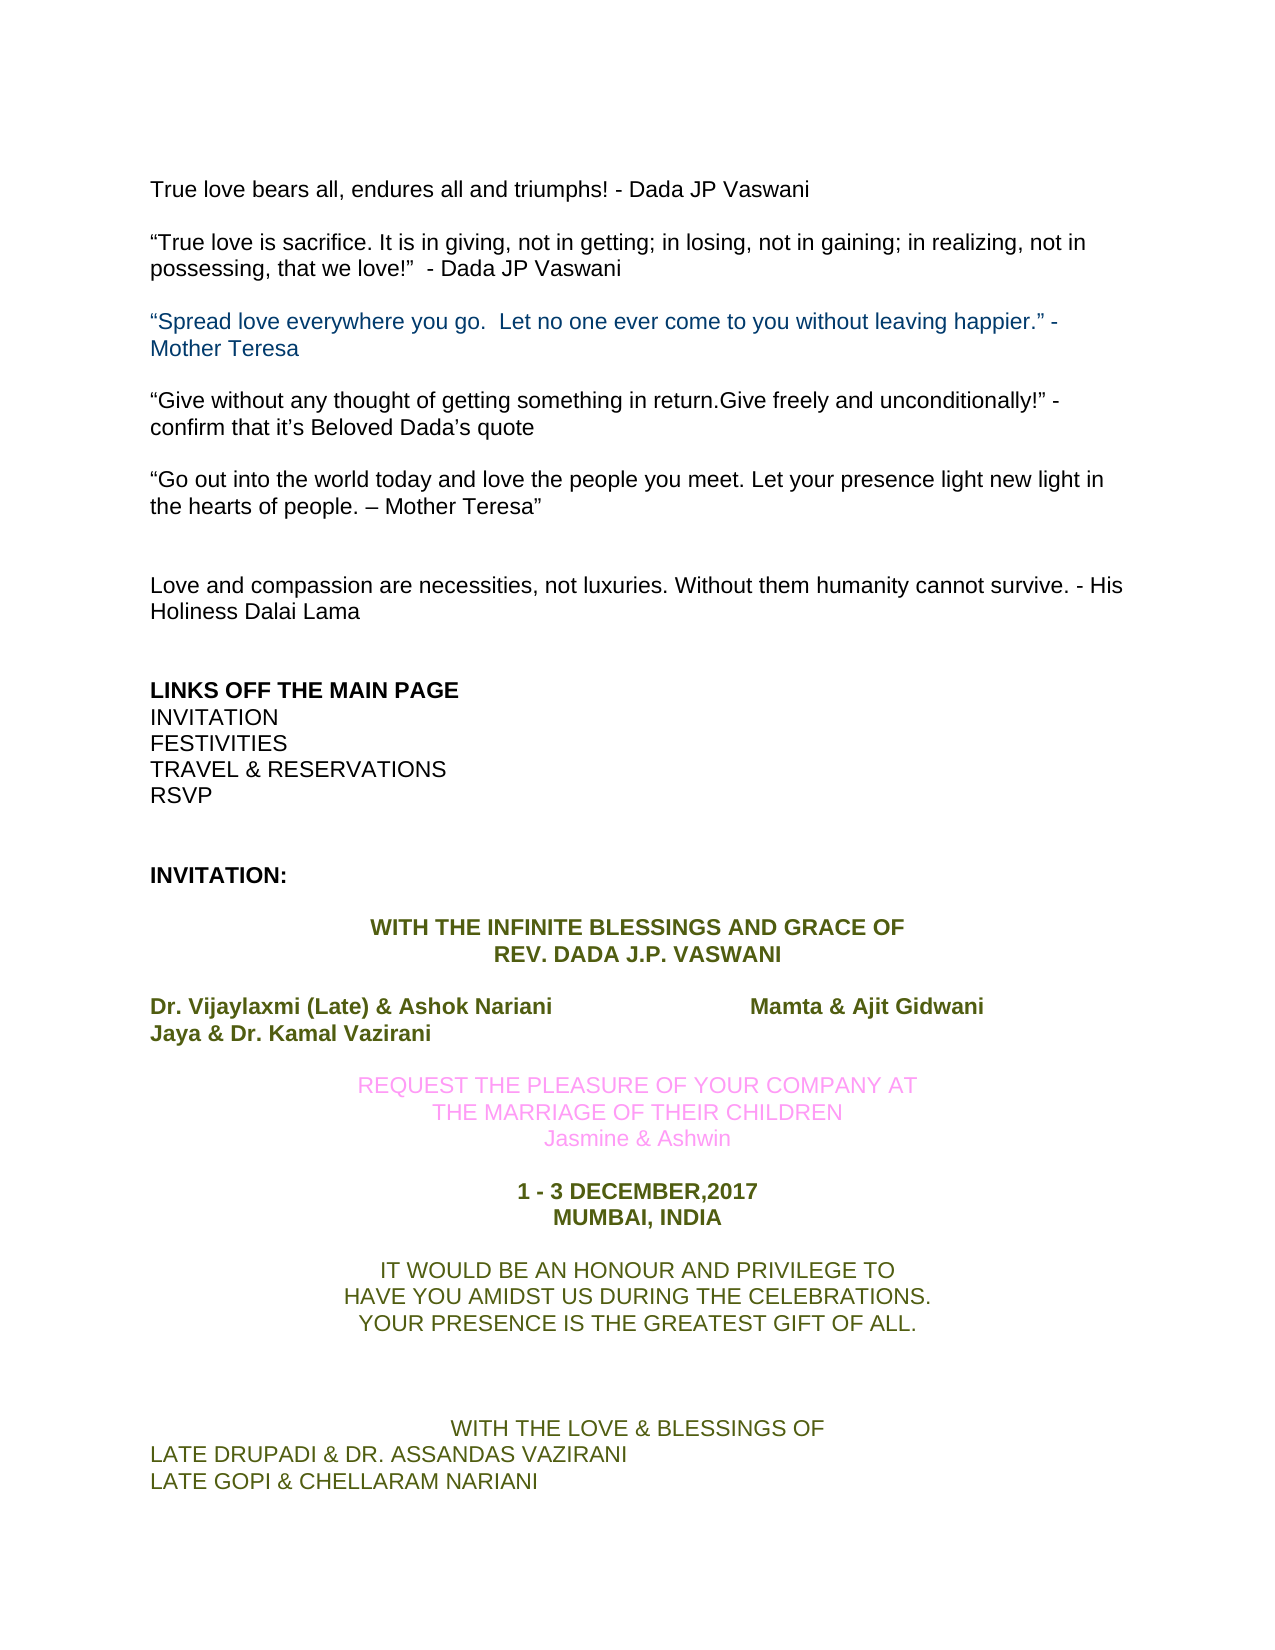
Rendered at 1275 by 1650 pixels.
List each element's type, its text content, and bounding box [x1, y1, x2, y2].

text 1 - 3 DECEMBER,2017 [150, 1178, 1125, 1204]
text REQUEST THE PLEASURE OF YOUR COMPANY AT [150, 1072, 1125, 1099]
text MUMBAI, INDIA [150, 1204, 1125, 1231]
text Dr. Vijaylaxmi (Late) & Ashok Nariani Mamta & Ajit Gidwani [150, 993, 1125, 1020]
text WITH THE LOVE & BLESSINGS OF [150, 1415, 1125, 1441]
text FESTIVITIES [150, 730, 1125, 756]
text “Spread love everywhere you go. Let no one ever come to you without leaving happier.” - Mother Teresa [150, 308, 1125, 361]
text INVITATION [150, 703, 1125, 730]
text Jaya & Dr. Kamal Vazirani [150, 1020, 1125, 1046]
text LATE DRUPADI & DR. ASSANDAS VAZIRANI [150, 1441, 1125, 1468]
text HAVE YOU AMIDST US DURING THE CELEBRATIONS. [150, 1283, 1125, 1309]
text INVITATION: [150, 862, 1125, 888]
text YOUR PRESENCE IS THE GREATEST GIFT OF ALL. [150, 1309, 1125, 1336]
text LINKS OFF THE MAIN PAGE [150, 677, 1125, 703]
text Jasmine & Ashwin [150, 1125, 1125, 1151]
text TRAVEL & RESERVATIONS [150, 756, 1125, 782]
text WITH THE INFINITE BLESSINGS AND GRACE OF [150, 914, 1125, 941]
text Love and compassion are necessities, not luxuries. Without them humanity cannot survive. - His Holiness Dalai Lama [150, 572, 1125, 624]
text “True love is sacrifice. It is in giving, not in getting; in losing, not in gaining; in realizing, not in possessing, that we love!” - Dada JP Vaswani [150, 229, 1125, 282]
text True love bears all, endures all and triumphs! - Dada JP Vaswani [150, 176, 1125, 203]
text “Go out into the world today and love the people you meet. Let your presence light new light in the hearts of people. – Mother Teresa” [541, 466, 1125, 519]
text REV. DADA J.P. VASWANI [150, 941, 1125, 967]
text THE MARRIAGE OF THEIR CHILDREN [150, 1099, 1125, 1125]
text RSVP [150, 782, 1125, 809]
text IT WOULD BE AN HONOUR AND PRIVILEGE TO [150, 1257, 1125, 1283]
text LATE GOPI & CHELLARAM NARIANI [150, 1468, 1125, 1494]
text “Give without any thought of getting something in return.Give freely and unconditionally!” - confirm that it’s Beloved Dada’s quote [150, 387, 1125, 440]
